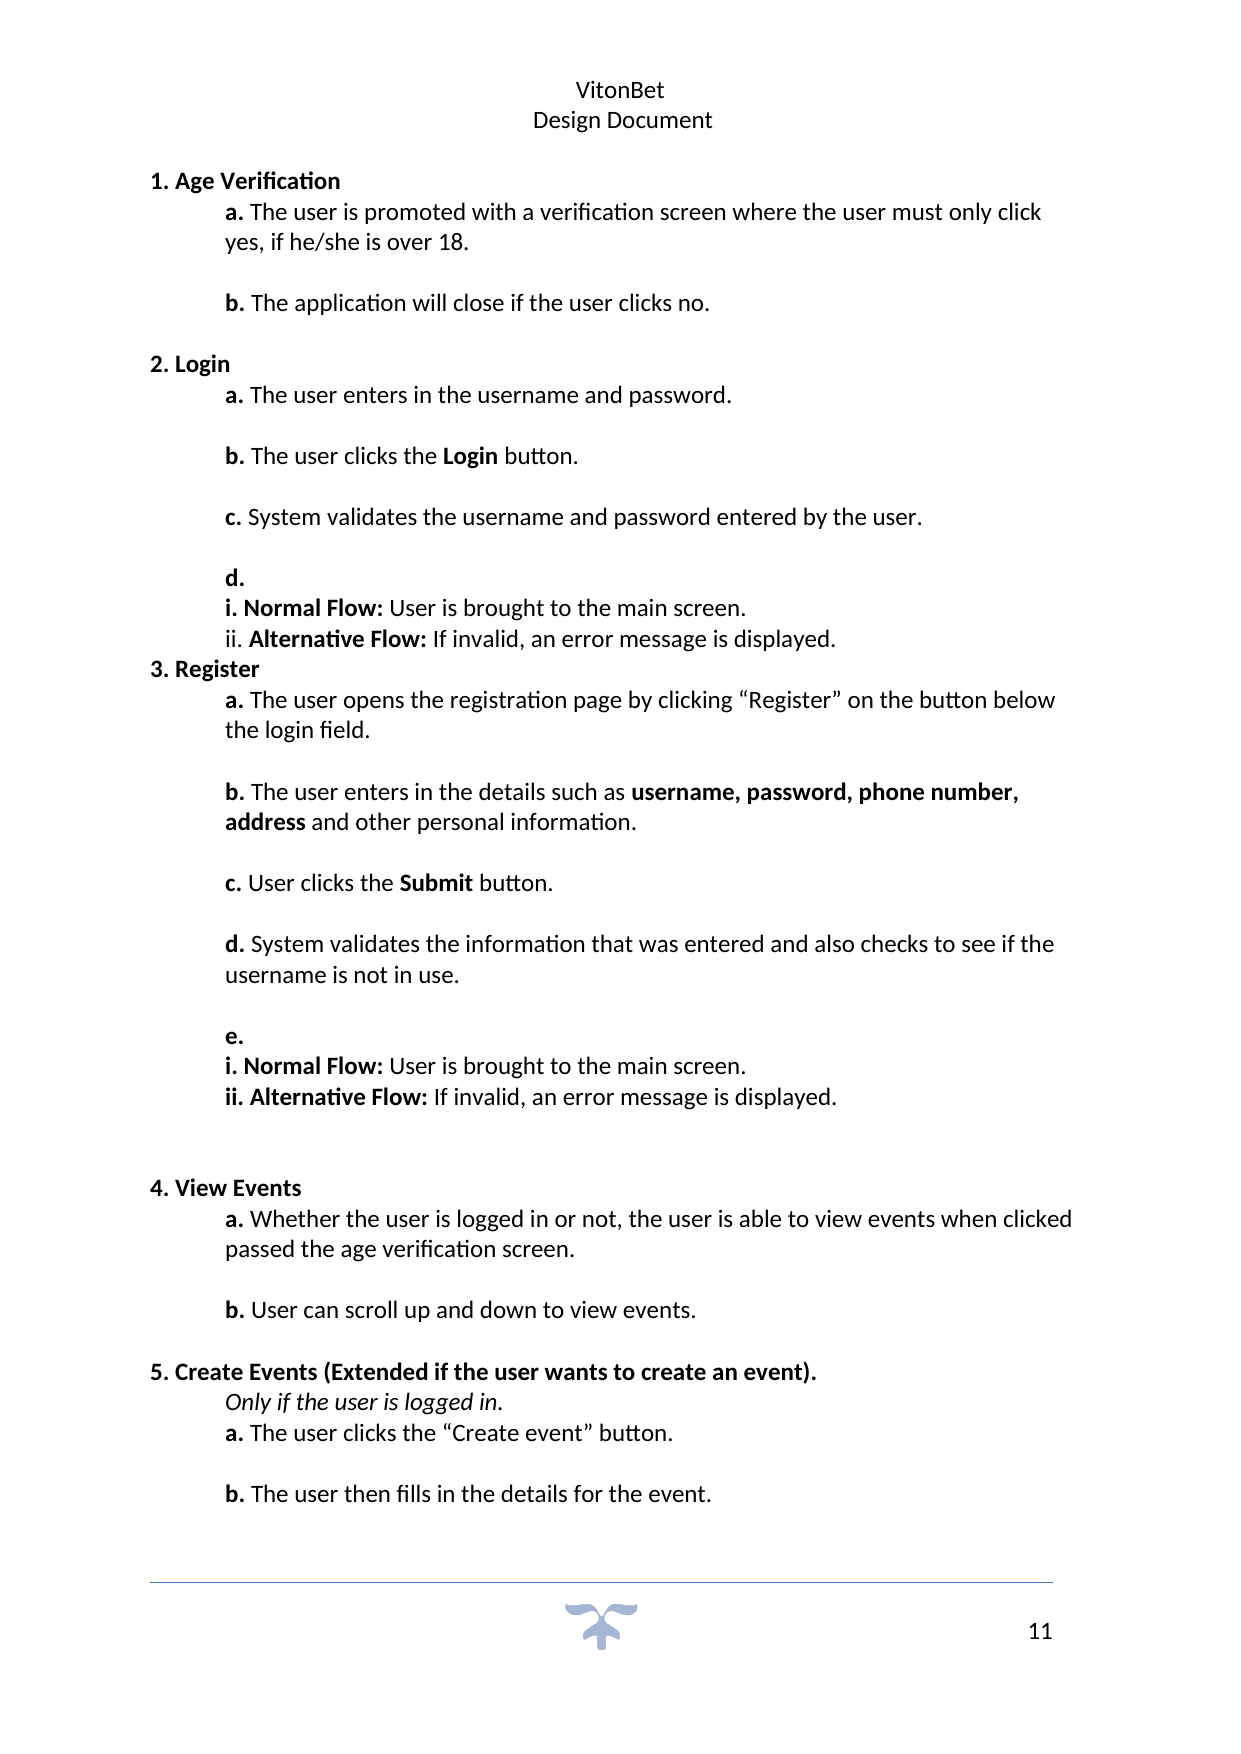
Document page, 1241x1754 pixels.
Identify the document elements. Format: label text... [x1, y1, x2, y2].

text a. The user is promoted with a verification screen where the user must only click [150, 196, 1090, 226]
text ii. Alternative Flow: If invalid, an error message is displayed. [150, 623, 1090, 654]
text 5. Create Events (Extended if the user wants to create an event). [150, 1356, 1090, 1386]
text d. System validates the information that was entered and also checks to see if the username is not in use. [225, 928, 1090, 989]
text 2. Login [150, 348, 1090, 379]
text 3. Register [150, 654, 1090, 684]
text i. Normal Flow: User is brought to the main screen. [150, 593, 1090, 623]
text b. The user clicks the Login button. [150, 440, 1090, 471]
text a. The user enters in the username and password. [150, 379, 1090, 409]
list b. The user then fills in the details for the event. [225, 1478, 1090, 1508]
text c. User clicks the Submit button. [225, 867, 1090, 898]
text b. User can scroll up and down to view events. [225, 1294, 1090, 1325]
text e. [225, 1020, 1090, 1050]
text d. [150, 562, 1090, 593]
text Only if the user is logged in. [150, 1386, 1090, 1417]
text b. The user enters in the details such as username, password, phone number, address and other personal information. [225, 776, 1090, 837]
text yes, if he/she is over 18. [150, 226, 1090, 257]
text 1. Age Verification [150, 165, 1090, 196]
text 4. View Events [150, 1172, 1090, 1203]
text b. The application will close if the user clicks no. [150, 287, 1090, 318]
text ii. Alternative Flow: If invalid, an error message is displayed. [225, 1081, 1090, 1111]
text i. Normal Flow: User is brought to the main screen. [225, 1050, 1090, 1081]
list a. The user clicks the “Create event” button. [225, 1417, 1090, 1447]
text a. The user opens the registration page by clicking “Register” on the button below the login field. [225, 684, 1090, 745]
text c. System validates the username and password entered by the user. [150, 501, 1090, 532]
text a. Whether the user is logged in or not, the user is able to view events when clicked passed the age verification screen. [225, 1203, 1090, 1264]
